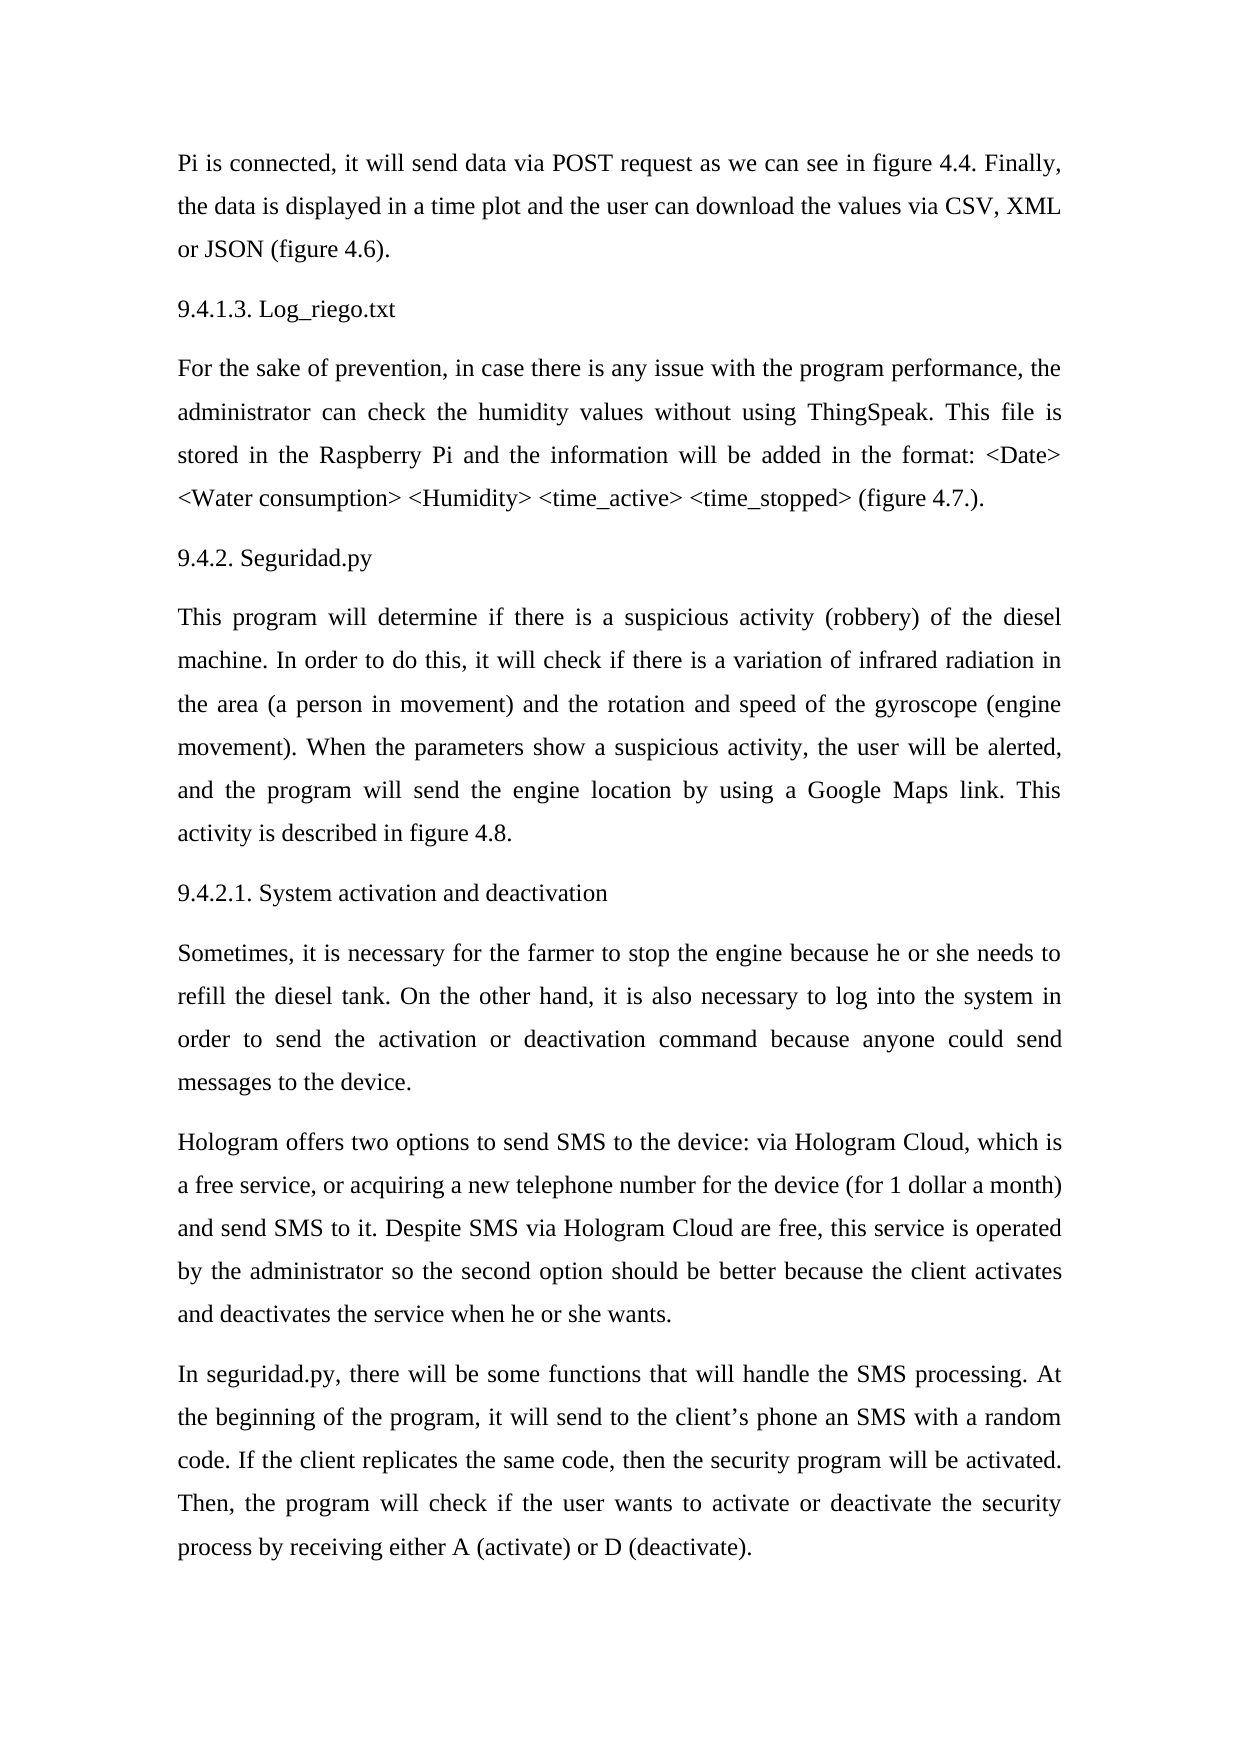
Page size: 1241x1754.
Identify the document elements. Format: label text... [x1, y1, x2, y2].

text This program will determine if there is a suspicious activity (robbery) of the diesel machine. In order to do this, it will check if there is a variation of infrared radiation in the area (a person in movement) and the rotation and speed of the gyroscope (engine movement). When the parameters show a suspicious activity, the user will be alerted, and the program will send the engine location by using a Google Maps link. This activity is described in figure 4.8. [177, 602, 1063, 847]
text 9.4.2. Seguridad.py [177, 543, 1063, 571]
text 9.4.1.3. Log_riego.txt [177, 294, 1063, 322]
text For the sake of prevention, in case there is any issue with the program performance, the administrator can check the humidity values without using ThingSpeak. This file is stored in the Raspberry Pi and the information will be added in the format: <Date> <Water consumption> <Humidity> <time_active> <time_stopped> (figure 4.7.). [177, 353, 1063, 512]
text Hologram offers two options to send SMS to the device: via Hologram Cloud, which is a free service, or acquiring a new telephone number for the device (for 1 dollar a month) and send SMS to it. Despite SMS via Hologram Cloud are free, this service is operated by the administrator so the second option should be better because the client activates and deactivates the service when he or she wants. [177, 1127, 1063, 1328]
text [177, 148, 1063, 263]
text Sometimes, it is necessary for the farmer to stop the engine because he or she needs to refill the diesel tank. On the other hand, it is also necessary to log into the system in order to send the activation or deactivation command because anyone could send messages to the device. [177, 938, 1063, 1096]
text 9.4.2.1. System activation and deactivation [177, 878, 1063, 907]
text In seguridad.py, there will be some functions that will handle the SMS processing. At the beginning of the program, it will send to the client’s phone an SMS with a random code. If the client replicates the same code, then the security program will be activated. Then, the program will check if the user wants to activate or deactivate the security process by receiving either A (activate) or D (deactivate). [177, 1359, 1063, 1560]
